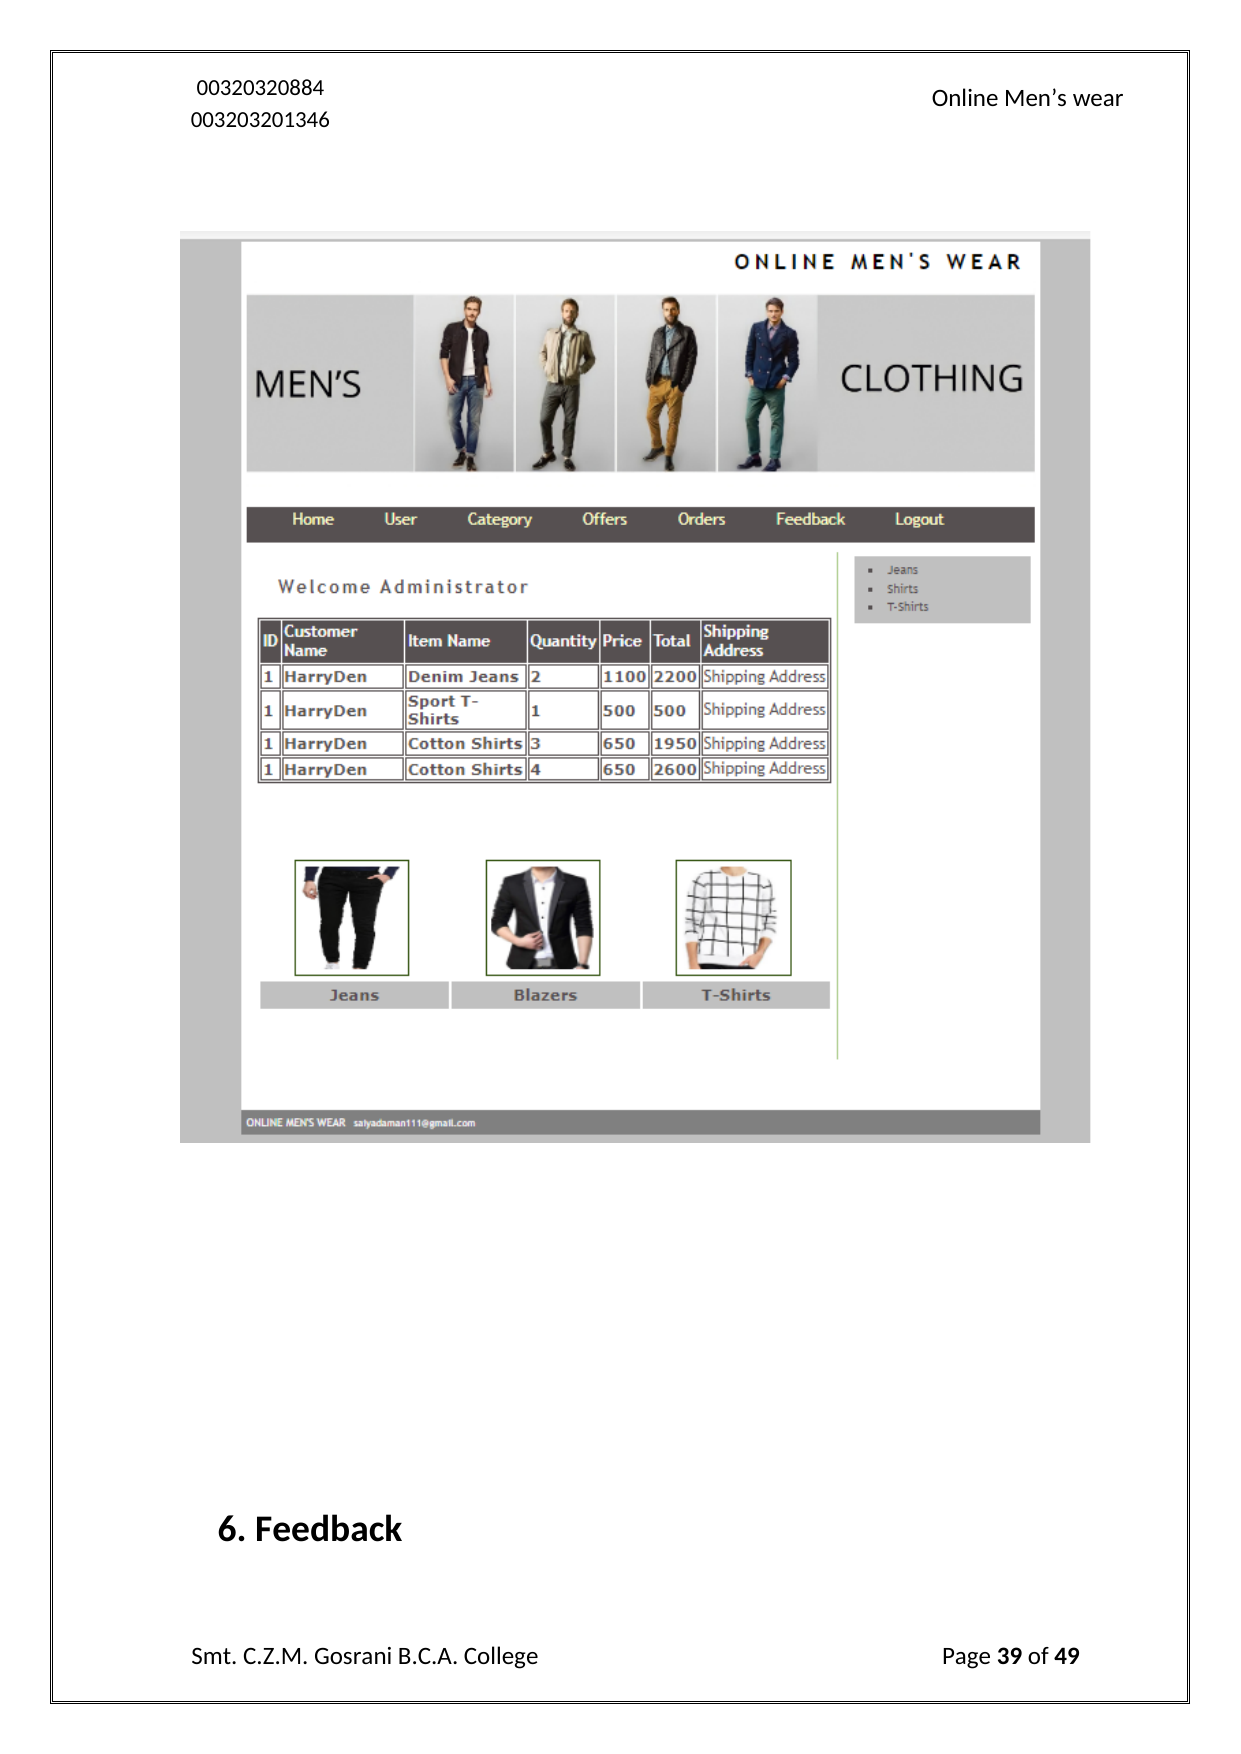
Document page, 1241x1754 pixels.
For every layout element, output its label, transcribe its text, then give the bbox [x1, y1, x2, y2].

list Feedback [217, 1505, 1090, 1551]
picture [180, 231, 1091, 1143]
